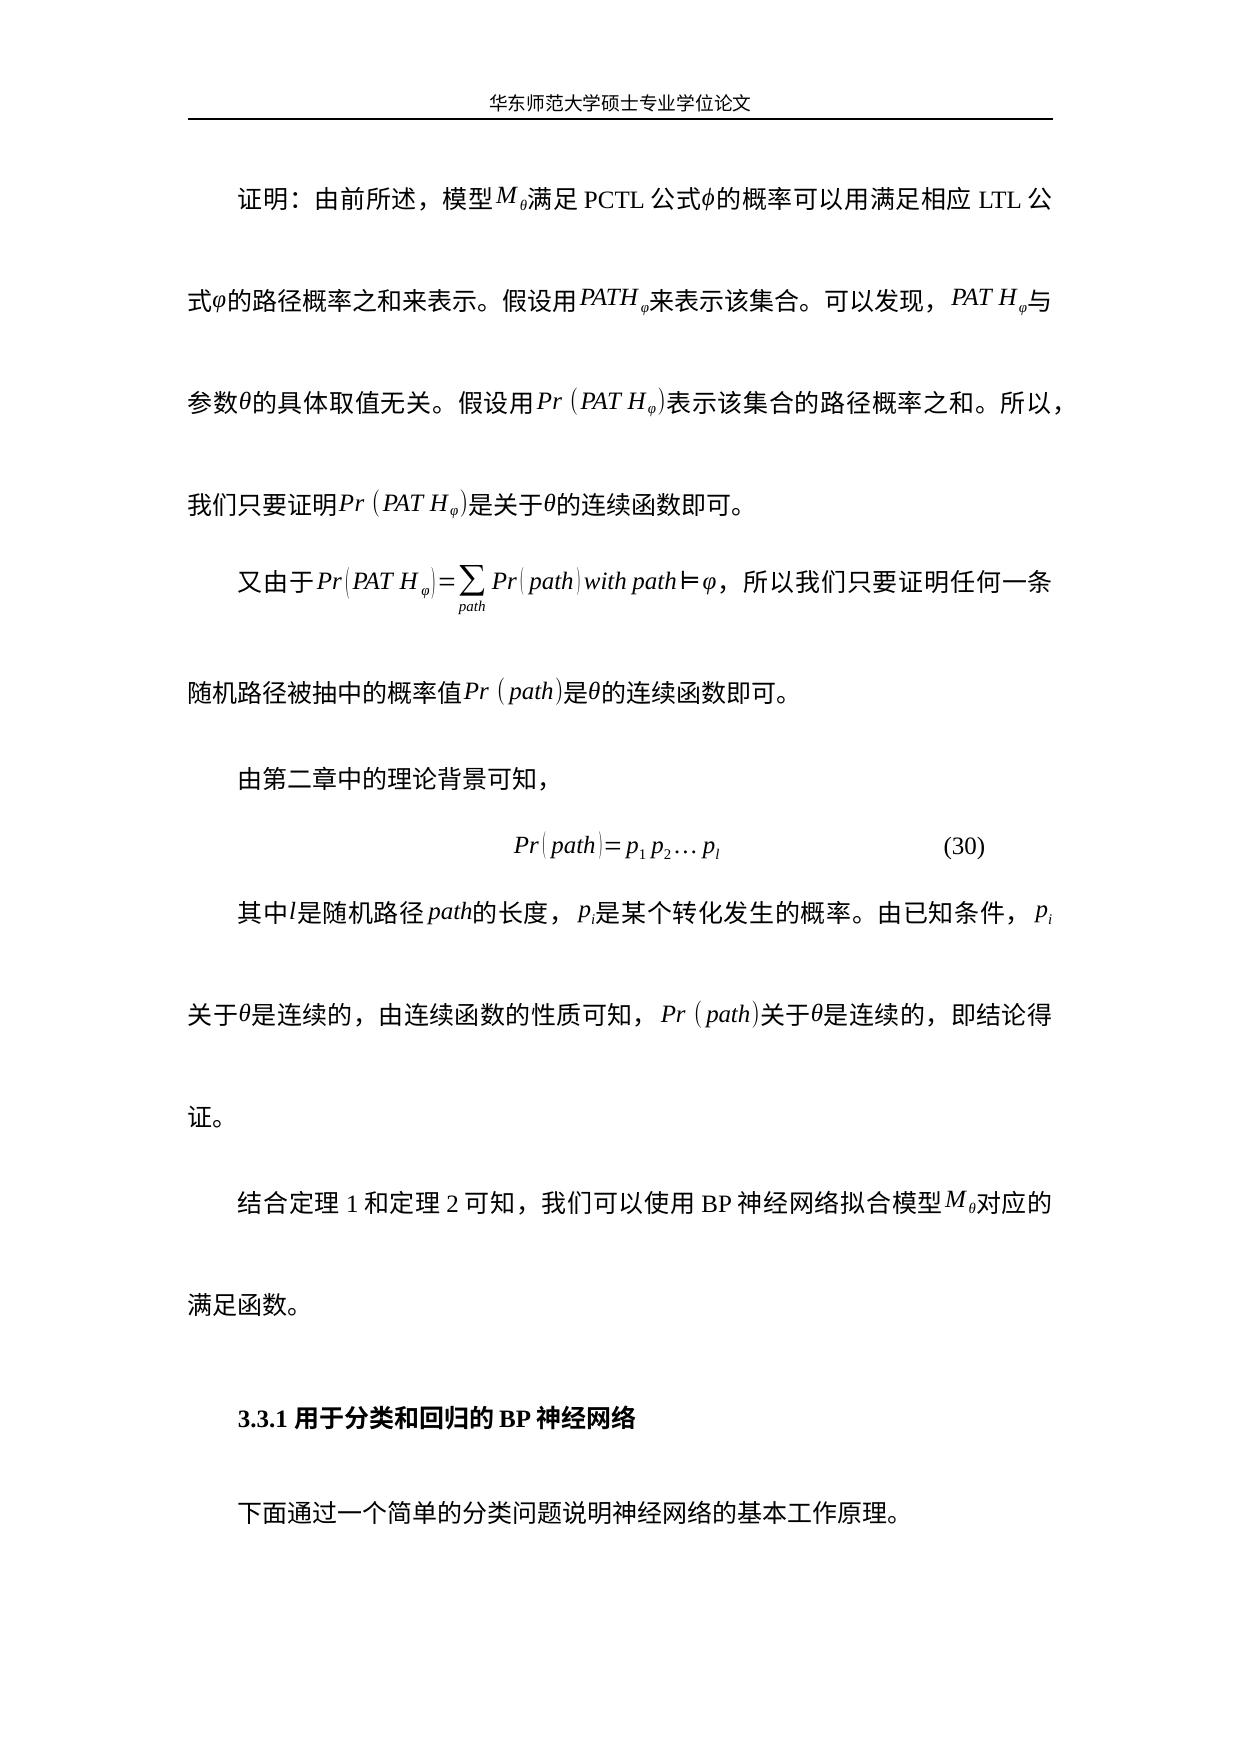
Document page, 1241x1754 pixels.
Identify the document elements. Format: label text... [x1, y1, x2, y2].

text 证明：由前所述，模型满足PCTL公式的概率可以用满足相应LTL公式的路径概率之和来表示。假设用来表示该集合。可以发现，与参数的具体取值无关。假设用表示该集合的路径概率之和。所以，我们只要证明是关于的连续函数即可。 [187, 164, 1053, 537]
subtitle 3.3.1 用于分类和回归的BP神经网络 [187, 1383, 1053, 1451]
text (30) [187, 829, 1053, 863]
text 由第二章中的理论背景可知， [187, 743, 1053, 811]
text 结合定理1和定理2可知，我们可以使用BP神经网络拟合模型对应的满足函数。 [187, 1168, 1053, 1337]
text 其中是随机路径的长度，是某个转化发生的概率。由已知条件，关于是连续的，由连续函数的性质可知，关于是连续的，即结论得证。 [187, 878, 1053, 1149]
text 下面通过一个简单的分类问题说明神经网络的基本工作原理。 [187, 1478, 1053, 1546]
text 又由于，所以我们只要证明任何一条随机路径被抽中的概率值是的连续函数即可。 [187, 556, 1053, 725]
